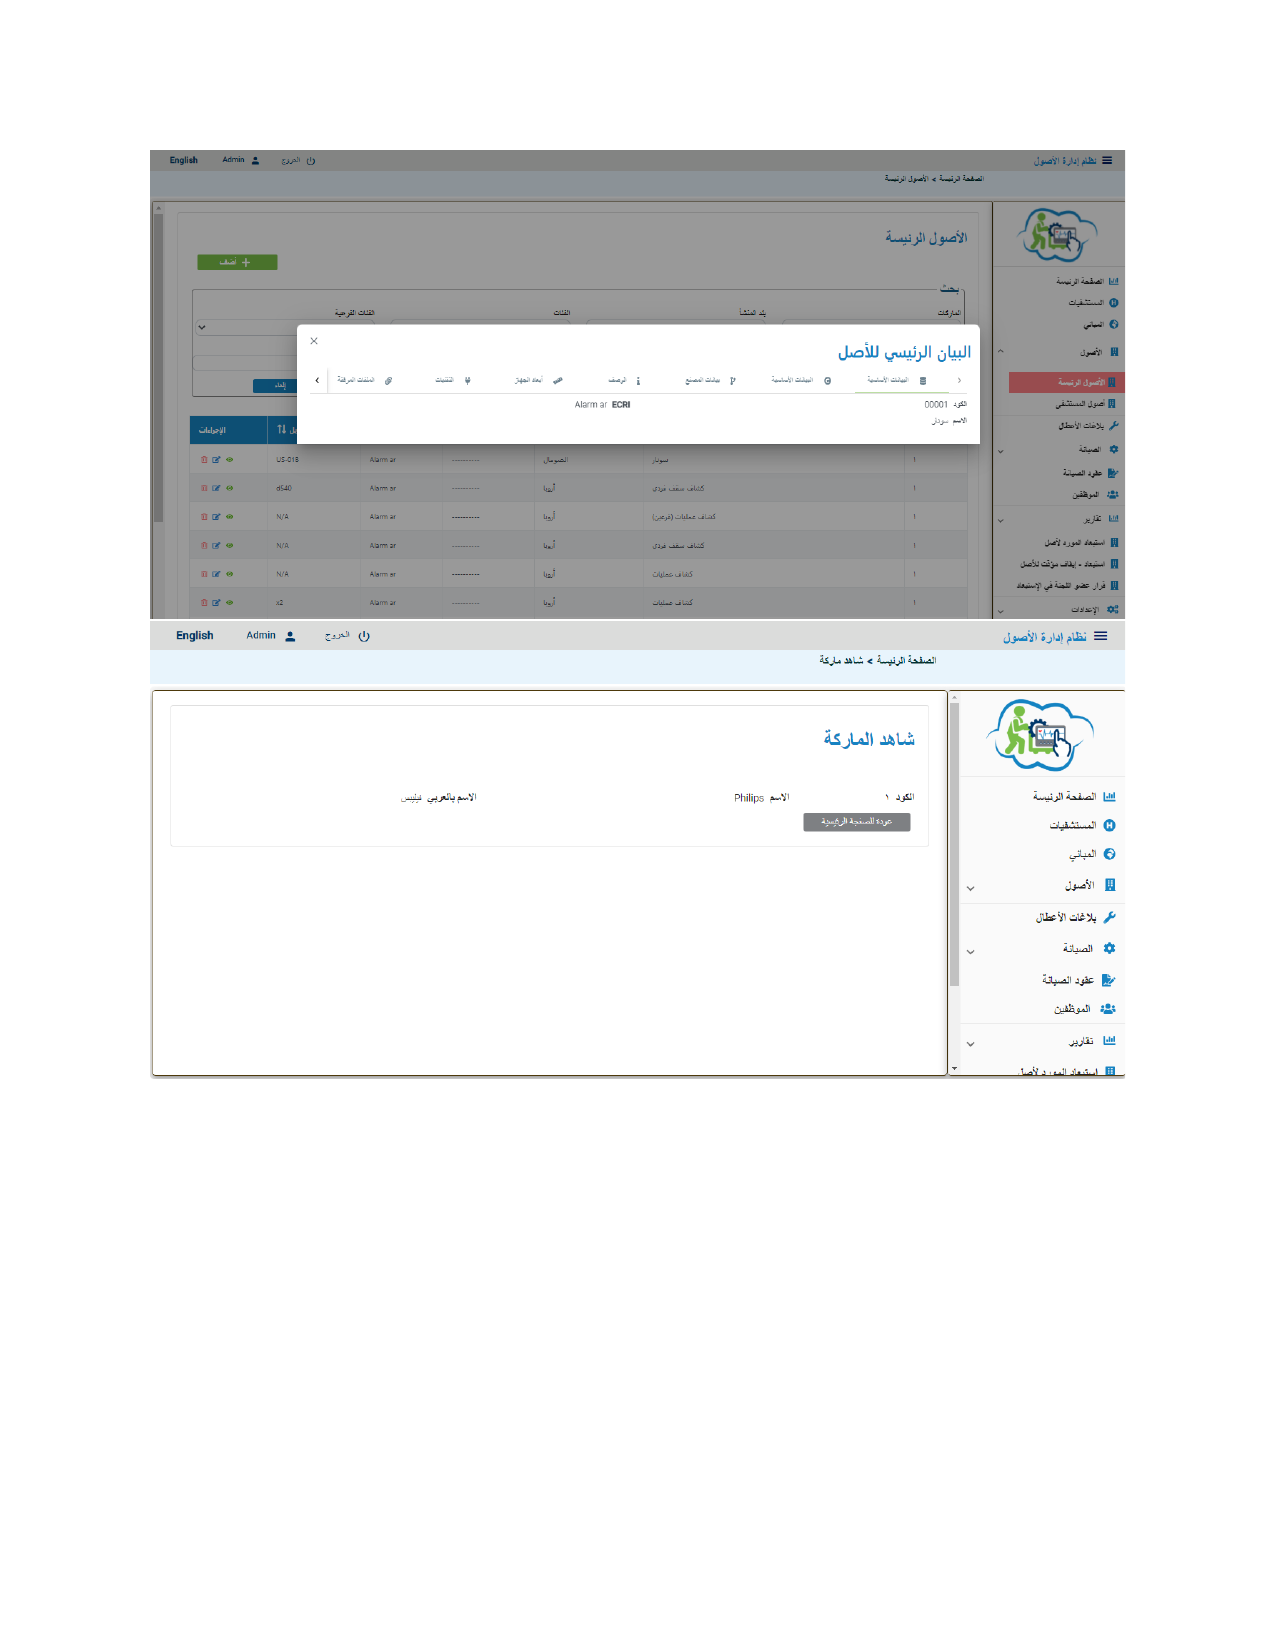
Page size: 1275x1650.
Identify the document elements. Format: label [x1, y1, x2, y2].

picture [150, 621, 1125, 1079]
picture [150, 150, 1125, 619]
